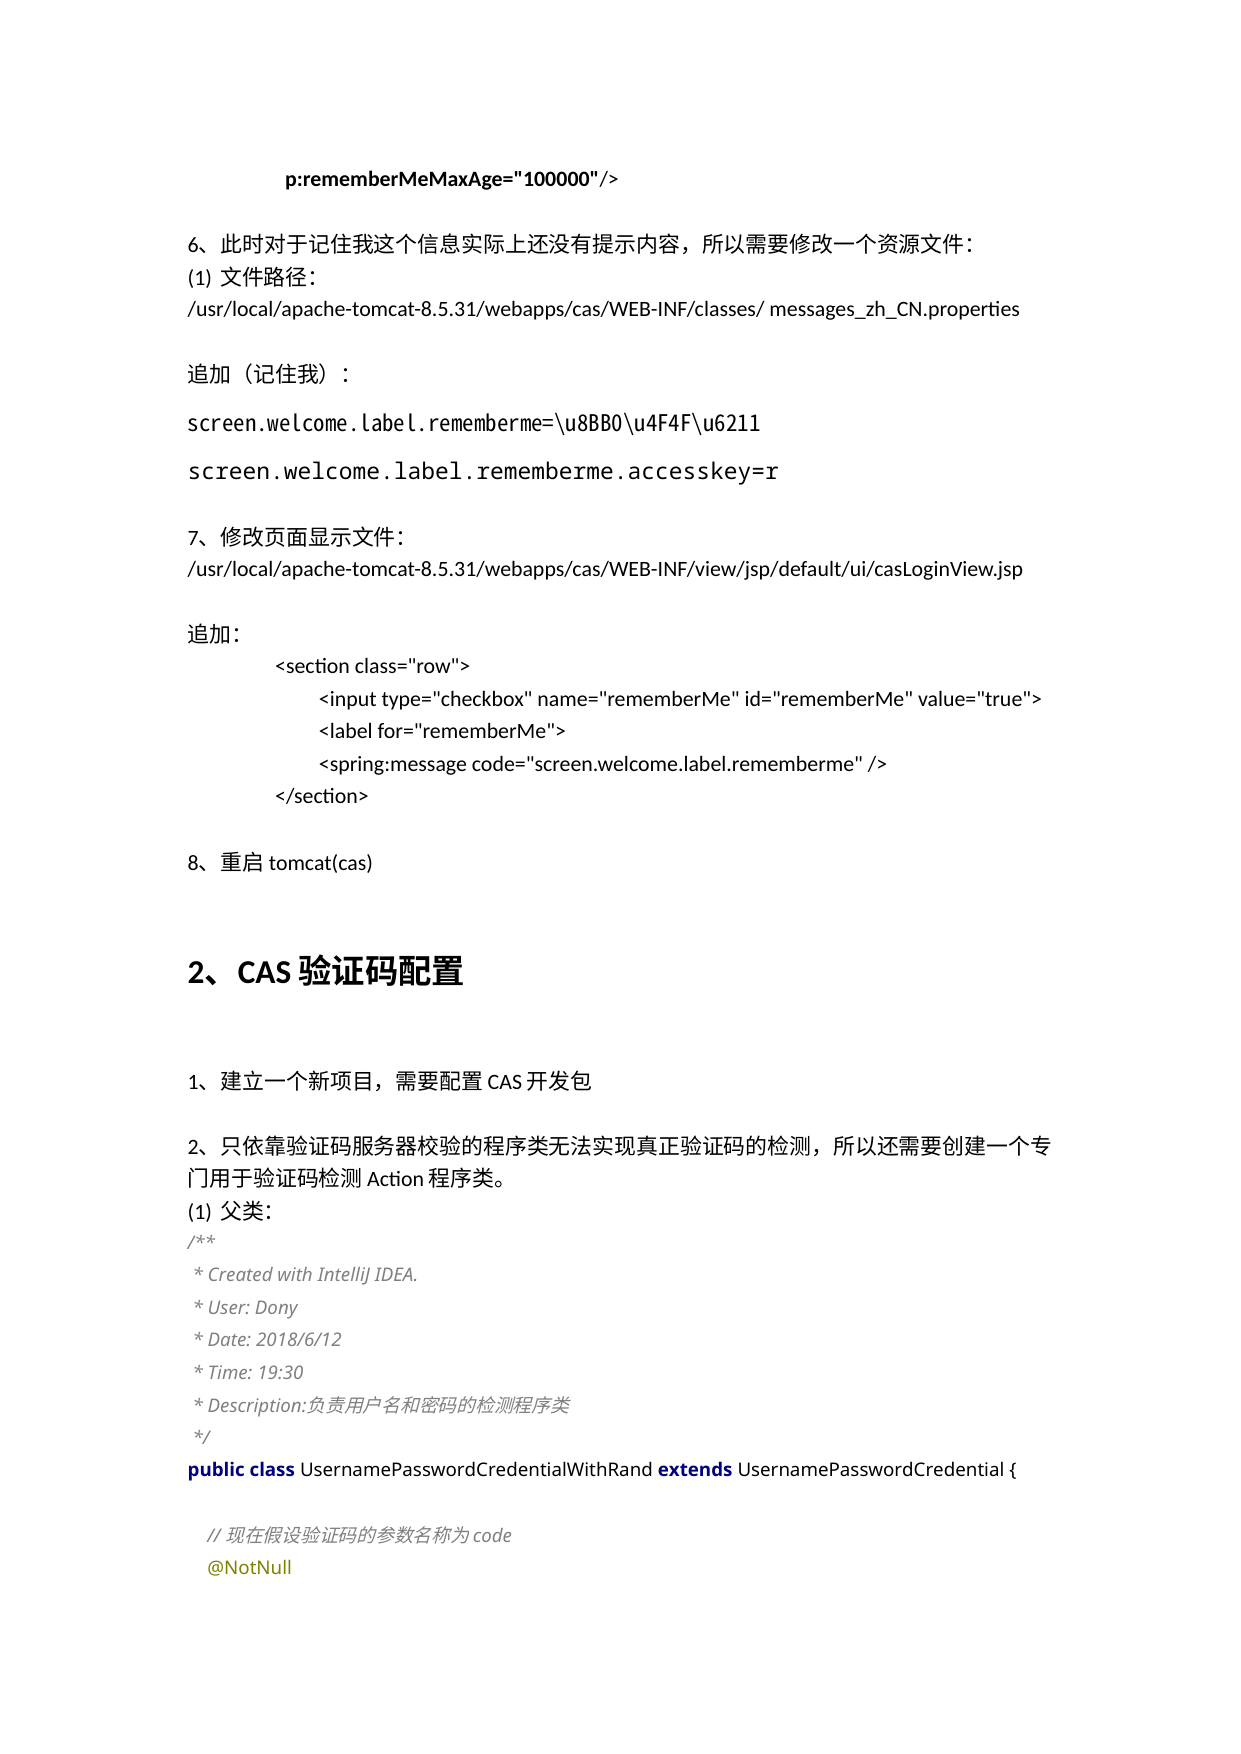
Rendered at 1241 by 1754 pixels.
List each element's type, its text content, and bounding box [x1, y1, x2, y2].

list 只依靠验证码服务器校验的程序类无法实现真正验证码的检测，所以还需要创建一个专门用于验证码检测Action程序类。 [187, 1128, 1053, 1193]
list 文件路径： [187, 259, 1053, 292]
list 重启tomcat(cas) [187, 844, 1053, 877]
list <input type="checkbox" name="rememberMe" id="rememberMe" value="true"> [187, 682, 1053, 714]
subtitle CAS验证码配置 [187, 937, 1053, 1002]
list 建立一个新项目，需要配置CAS开发包 [187, 1063, 1053, 1096]
list <label for="rememberMe"> [187, 714, 1053, 747]
list /usr/local/apache-tomcat-8.5.31/webapps/cas/WEB-INF/view/jsp/default/ui/casLoginView.jsp [187, 552, 1053, 584]
list </section> [187, 779, 1053, 812]
list 修改页面显示文件： [187, 519, 1053, 552]
list 追加： [187, 617, 1053, 649]
list /usr/local/apache-tomcat-8.5.31/webapps/cas/WEB-INF/classes/ messages_zh_CN.properties [187, 292, 1053, 324]
list <spring:message code="screen.welcome.label.rememberme" /> [187, 747, 1053, 779]
list <section class="row"> [187, 649, 1053, 682]
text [187, 1226, 1053, 1583]
list 父类： [187, 1193, 1053, 1226]
list 此时对于记住我这个信息实际上还没有提示内容，所以需要修改一个资源文件： [187, 227, 1053, 259]
text screen.welcome.label.rememberme=\u8BB0\u4F4F\u6211 [187, 389, 1053, 454]
list 追加（记住我）： [187, 357, 1053, 389]
text screen.welcome.label.rememberme.accesskey=r [187, 454, 1053, 487]
list p:rememberMeMaxAge="100000"/> [187, 162, 1053, 194]
